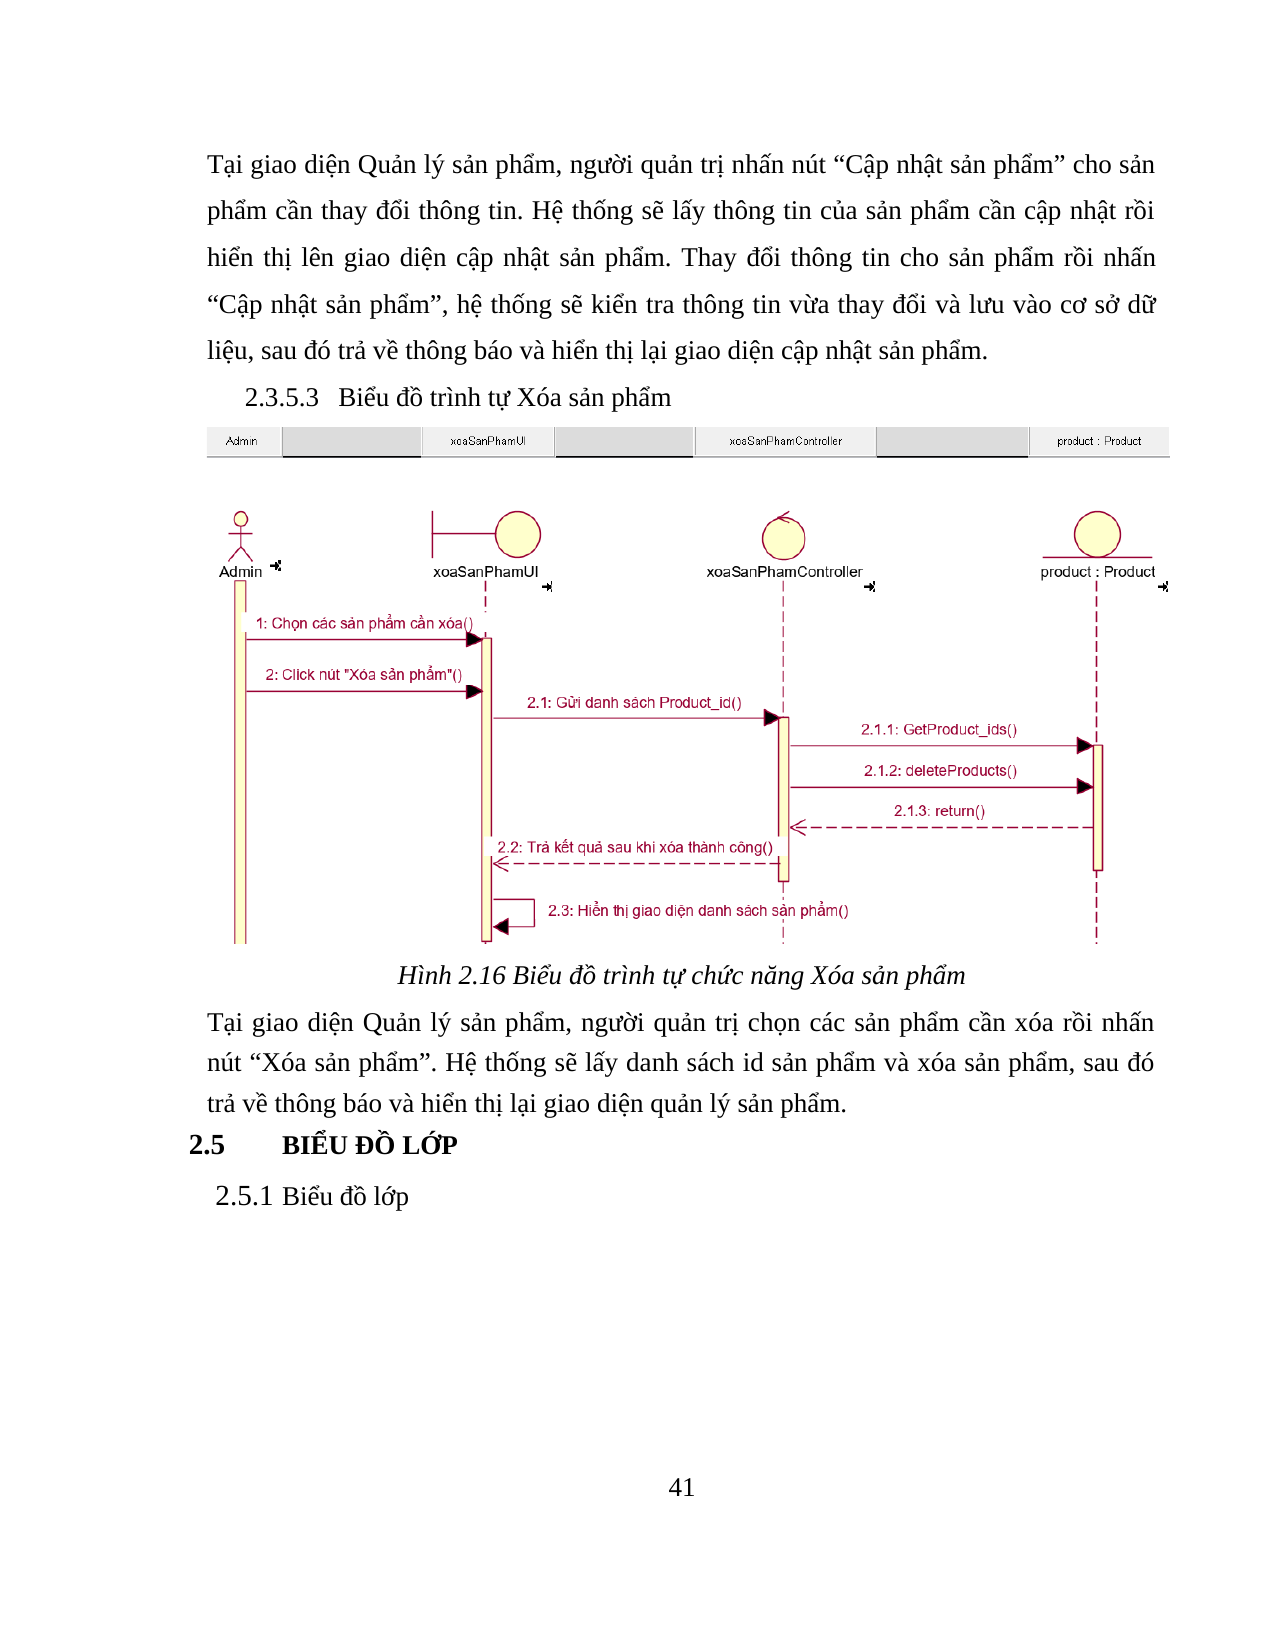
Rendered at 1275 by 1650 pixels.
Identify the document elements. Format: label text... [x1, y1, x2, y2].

list Tại giao diện Quản lý sản phẩm, người quản trị chọn các sản phẩm cần xóa rồi nhấn nút “Xóa sản phẩm”. Hệ thống sẽ lấy danh sách id sản phẩm và xóa sản phẩm, sau đó trả về thông báo và hiển thị lại giao diện quản lý sản phẩm. [207, 1006, 1157, 1118]
list Biểu đồ trình tự Xóa sản phẩm [282, 381, 1157, 412]
list BIỂU ĐỒ LỚP [207, 1127, 1157, 1161]
picture [206, 427, 1170, 944]
list Biểu đồ lớp [244, 1178, 1157, 1211]
list Tại giao diện Quản lý sản phẩm, người quản trị nhấn nút “Cập nhật sản phẩm” cho sản phẩm cần thay đổi thông tin. Hệ thống sẽ lấy thông tin của sản phẩm cần cập nhật rồi hiển thị lên giao diện cập nhật sản phẩm. Thay đổi thông tin cho sản phẩm rồi nhấn “Cập nhật sản phẩm”, hệ thống sẽ kiển tra thông tin vừa thay đổi và lưu vào cơ sở dữ liệu, sau đó trả về thông báo và hiển thị lại giao diện cập nhật sản phẩm. [207, 148, 1157, 366]
list Hình 2.16 Biểu đồ trình tự chức năng Xóa sản phẩm [207, 959, 1157, 991]
